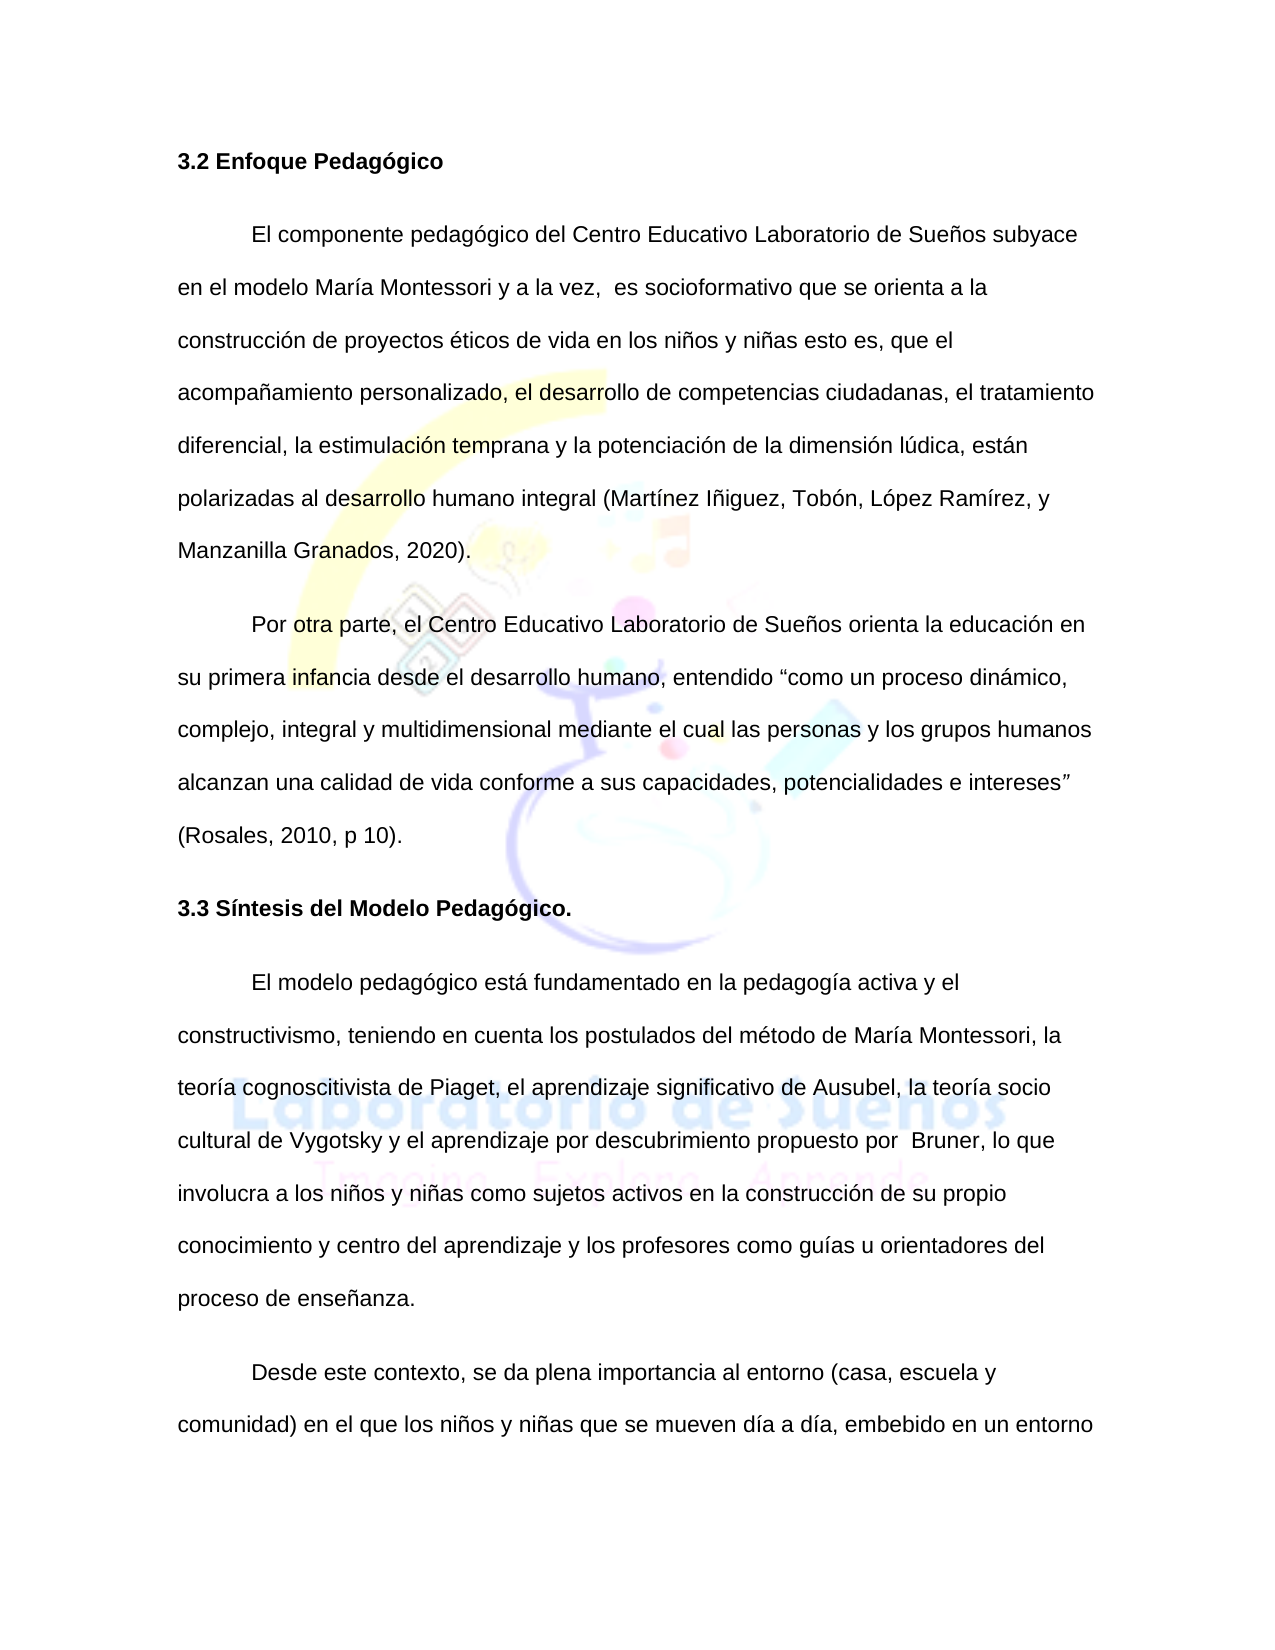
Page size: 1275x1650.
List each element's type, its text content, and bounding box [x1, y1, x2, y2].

text El componente pedagógico del Centro Educativo Laboratorio de Sueños subyace en el modelo María Montessori y a la vez, es socioformativo que se orienta a la construcción de proyectos éticos de vida en los niños y niñas esto es, que el acompañamiento personalizado, el desarrollo de competencias ciudadanas, el tratamiento diferencial, la estimulación temprana y la potenciación de la dimensión lúdica, están polarizadas al desarrollo humano integral (Martínez Iñiguez, Tobón, López Ramírez, y Manzanilla Granados, 2020). [177, 221, 1098, 564]
text El modelo pedagógico está fundamentado en la pedagogía activa y el constructivismo, teniendo en cuenta los postulados del método de María Montessori, la teoría cognoscitivista de Piaget, el aprendizaje significativo de Ausubel, la teoría socio cultural de Vygotsky y el aprendizaje por descubrimiento propuesto por Bruner, lo que involucra a los niños y niñas como sujetos activos en la construcción de su propio conocimiento y centro del aprendizaje y los profesores como guías u orientadores del proceso de enseñanza. [177, 969, 1098, 1311]
text Por otra parte, el Centro Educativo Laboratorio de Sueños orienta la educación en su primera infancia desde el desarrollo humano, entendido “como un proceso dinámico, complejo, integral y multidimensional mediante el cual las personas y los grupos humanos alcanzan una calidad de vida conforme a sus capacidades, potencialidades e intereses” (Rosales, 2010, p 10). [177, 611, 1098, 848]
subtitle 3.2 Enfoque Pedagógico [177, 148, 1098, 174]
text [177, 1359, 1098, 1438]
subtitle 3.3 Síntesis del Modelo Pedagógico. [177, 895, 1098, 922]
